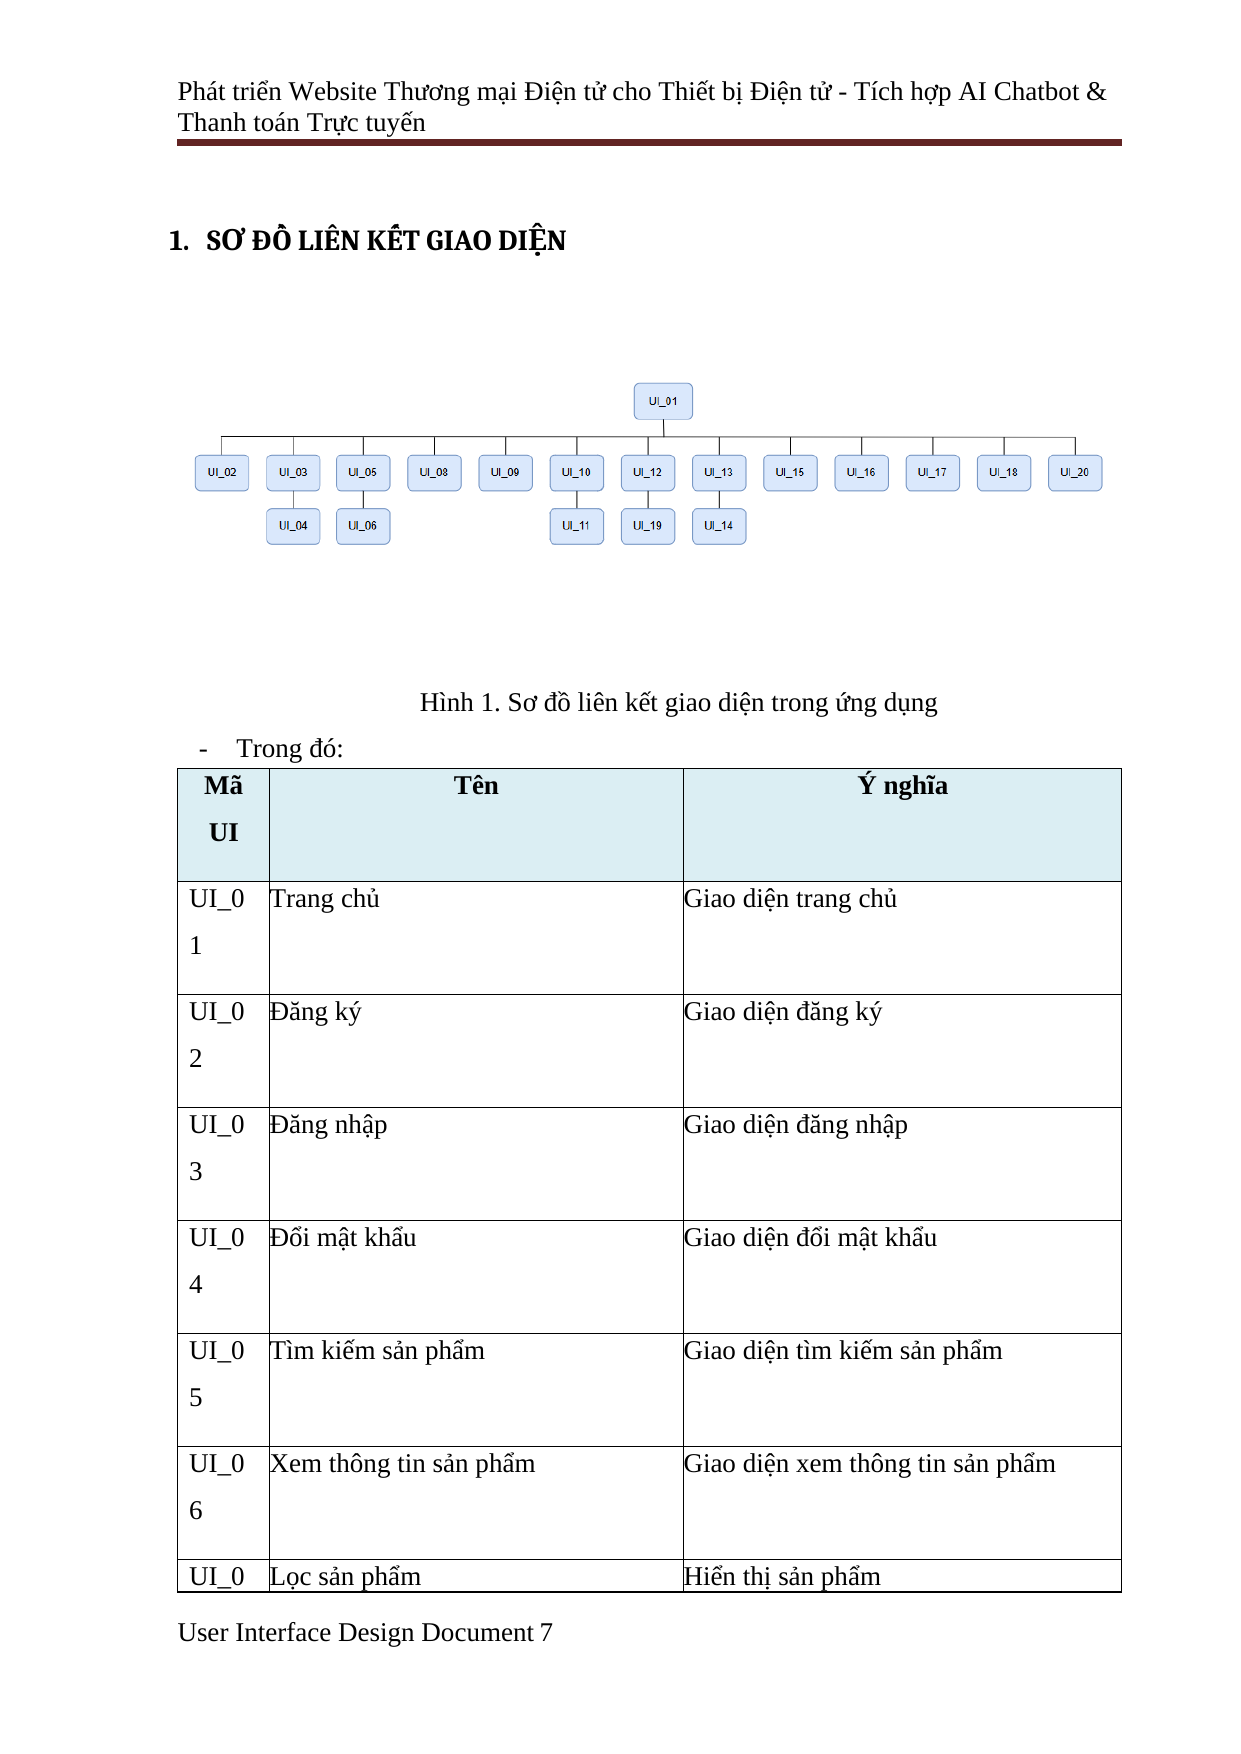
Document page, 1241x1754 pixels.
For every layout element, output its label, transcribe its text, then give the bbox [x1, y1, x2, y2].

table_cell UI_04 [178, 1221, 269, 1333]
table_cell UI_07 [178, 1560, 269, 1591]
table_cell Trang chủ [270, 882, 683, 994]
table_cell Giao diện xem thông tin sản phẩm [684, 1447, 1121, 1559]
table_cell Giao diện đăng nhập [684, 1108, 1121, 1220]
table_header Tên [270, 769, 683, 881]
table_cell Giao diện trang chủ [684, 882, 1121, 994]
subtitle SƠ ĐỒ LIÊN KẾT GIAO DIỆN [169, 224, 1122, 257]
table_cell Đăng nhập [270, 1108, 683, 1220]
table_cell UI_02 [178, 995, 269, 1107]
table_cell UI_01 [178, 882, 269, 994]
table_cell UI_06 [178, 1447, 269, 1559]
table_cell Lọc sản phẩm [270, 1560, 683, 1591]
table_cell UI_05 [178, 1334, 269, 1446]
table_cell Giao diện tìm kiếm sản phẩm [684, 1334, 1121, 1446]
list Trong đó: [199, 732, 1122, 763]
table_cell Hiển thị sản phẩm [684, 1560, 1121, 1591]
table_cell Đổi mật khẩu [270, 1221, 683, 1333]
picture [177, 355, 1123, 585]
table_header Mã UI [178, 769, 269, 881]
table_cell Giao diện đăng ký [684, 995, 1121, 1107]
table_cell Tìm kiếm sản phẩm [270, 1334, 683, 1446]
table_cell UI_03 [178, 1108, 269, 1220]
text Hình 1. Sơ đồ liên kết giao diện trong ứng dụng [236, 686, 1122, 717]
table_cell Đăng ký [270, 995, 683, 1107]
table_cell Giao diện đổi mật khẩu [684, 1221, 1121, 1333]
table_cell Xem thông tin sản phẩm [270, 1447, 683, 1559]
table_header Ý nghĩa [684, 769, 1121, 881]
